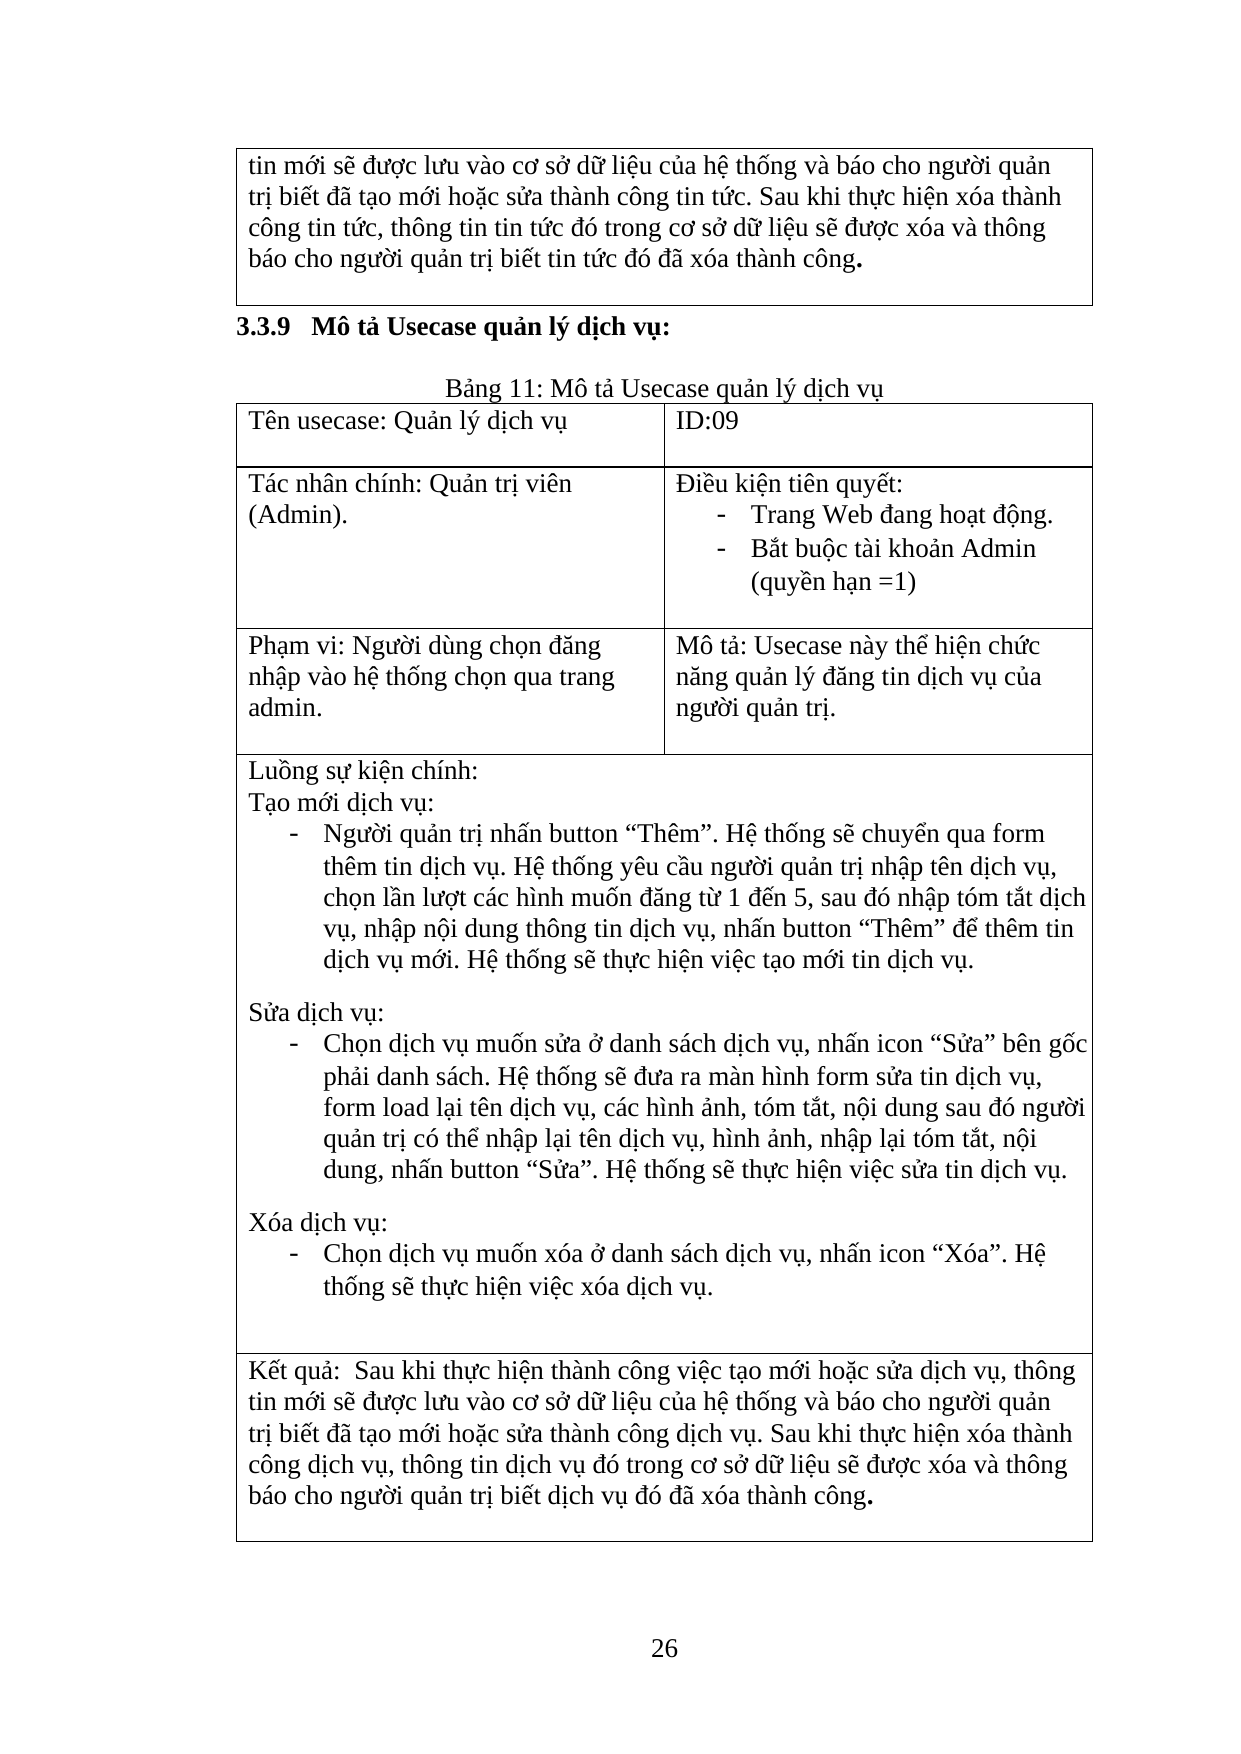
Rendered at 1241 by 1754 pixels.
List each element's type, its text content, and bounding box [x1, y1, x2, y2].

text Bảng 11: Mô tả Usecase quản lý dịch vụ [236, 372, 1092, 403]
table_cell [237, 149, 1092, 304]
table_header ID:09 [665, 404, 1092, 466]
table_cell Điều kiện tiên quyết: Trang Web đang hoạt động. Bắt buộc tài khoản Admin (quyền hạn =1) [665, 468, 1092, 628]
table_cell Phạm vi: Người dùng chọn đăng nhập vào hệ thống chọn qua trang admin. [237, 629, 664, 753]
table_header Tên usecase: Quản lý dịch vụ [237, 404, 664, 466]
table_cell Kết quả: Sau khi thực hiện thành công việc tạo mới hoặc sửa dịch vụ, thông tin mới sẽ được lưu vào cơ sở dữ liệu của hệ thống và báo cho người quản trị biết đã tạo mới hoặc sửa thành công dịch vụ. Sau khi thực hiện xóa thành công dịch vụ, thông tin dịch vụ đó trong cơ sở dữ liệu sẽ được xóa và thông báo cho người quản trị biết dịch vụ đó đã xóa thành công. [237, 1354, 1092, 1541]
subtitle Mô tả Usecase quản lý dịch vụ: [236, 310, 1092, 341]
table_cell Luồng sự kiện chính: Tạo mới dịch vụ: Người quản trị nhấn button “Thêm”. Hệ thống sẽ chuyển qua form thêm tin dịch vụ. Hệ thống yêu cầu người quản trị nhập tên dịch vụ, chọn lần lượt các hình muốn đăng từ 1 đến 5, sau đó nhập tóm tắt dịch vụ, nhập nội dung thông tin dịch vụ, nhấn button “Thêm” để thêm tin dịch vụ mới. Hệ thống sẽ thực hiện việc tạo mới tin dịch vụ. Sửa dịch vụ: Chọn dịch vụ muốn sửa ở danh sách dịch vụ, nhấn icon “Sửa” bên gốc phải danh sách. Hệ thống sẽ đưa ra màn hình form sửa tin dịch vụ, form load lại tên dịch vụ, các hình ảnh, tóm tắt, nội dung sau đó người quản trị có thể nhập lại tên dịch vụ, hình ảnh, nhập lại tóm tắt, nội dung, nhấn button “Sửa”. Hệ thống sẽ thực hiện việc sửa tin dịch vụ. Xóa dịch vụ: Chọn dịch vụ muốn xóa ở danh sách dịch vụ, nhấn icon “Xóa”. Hệ thống sẽ thực hiện việc xóa dịch vụ. [237, 755, 1092, 1353]
table_cell Tác nhân chính: Quản trị viên (Admin). [237, 468, 664, 628]
table_cell Mô tả: Usecase này thể hiện chức năng quản lý đăng tin dịch vụ của người quản trị. [665, 629, 1092, 753]
